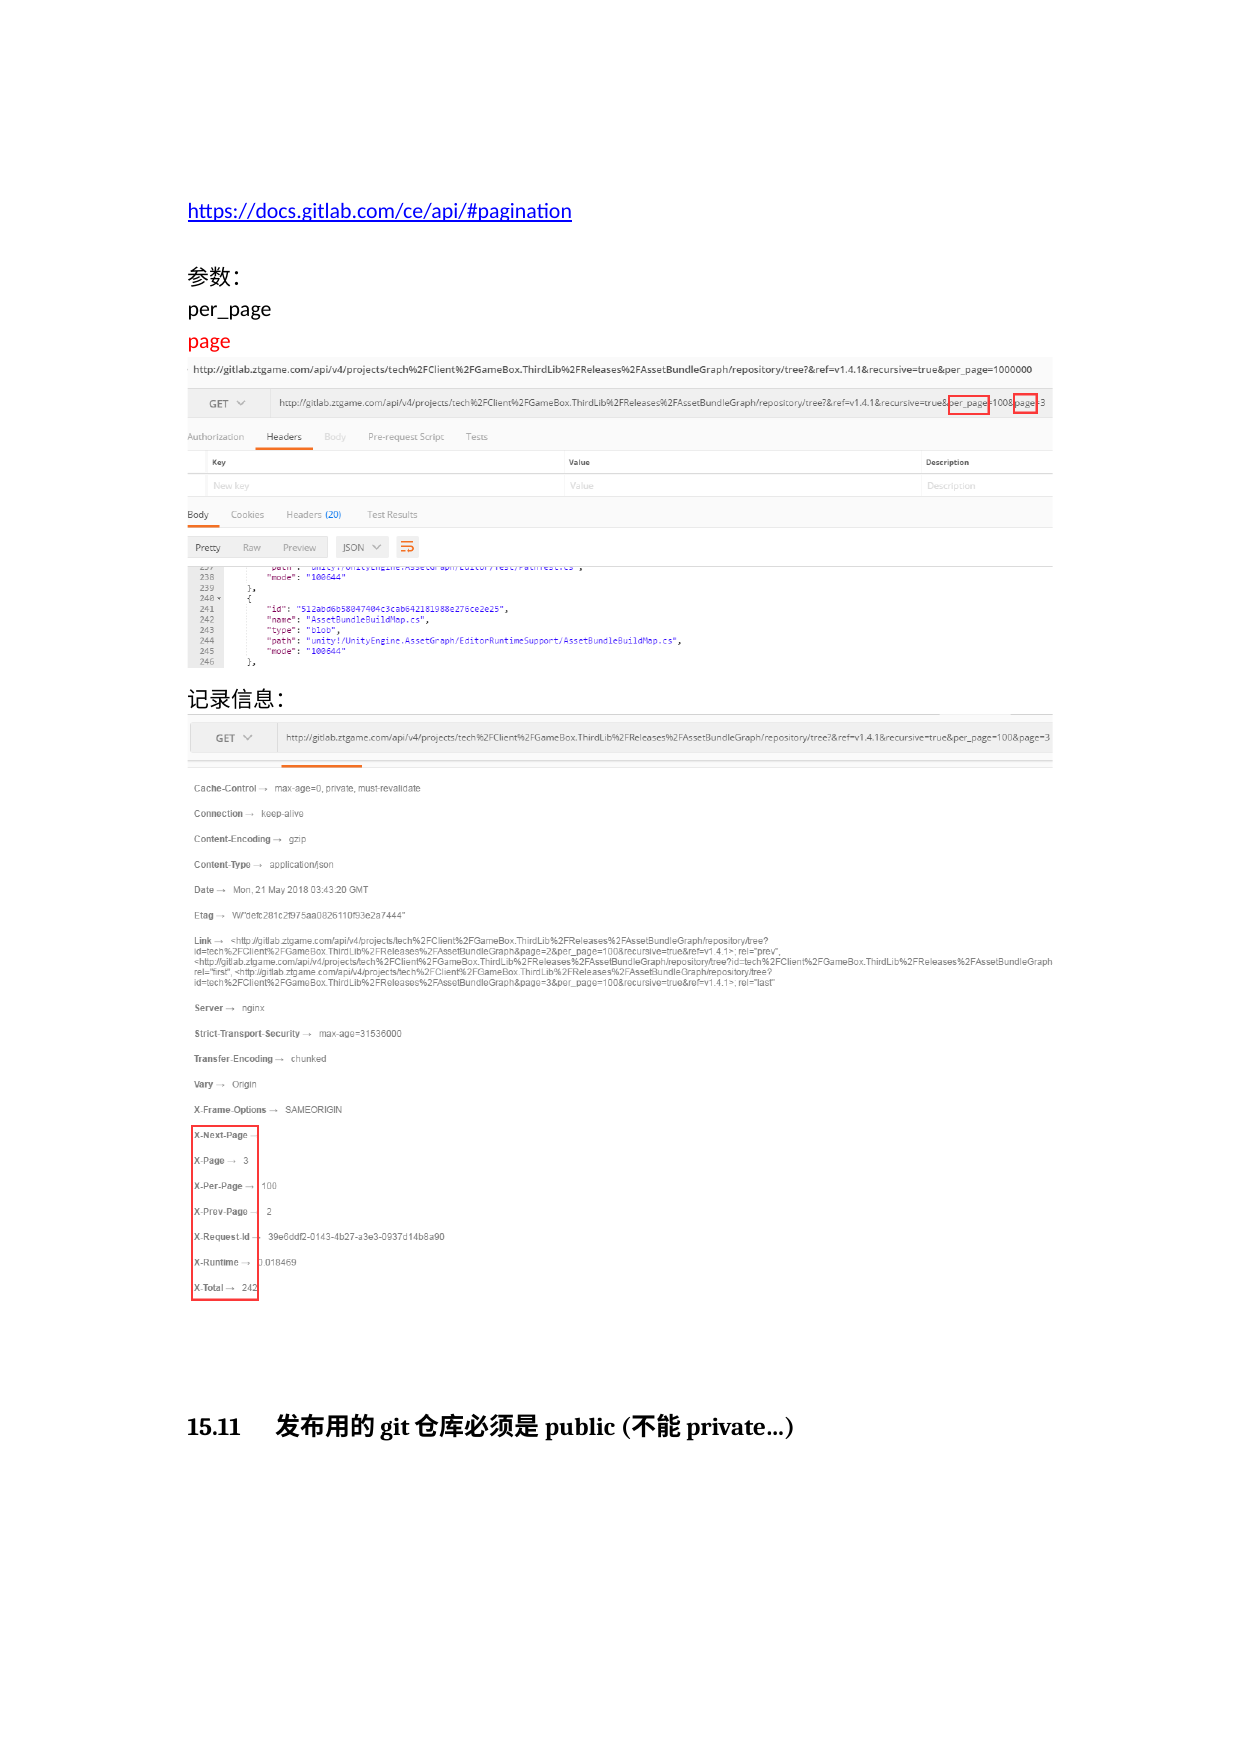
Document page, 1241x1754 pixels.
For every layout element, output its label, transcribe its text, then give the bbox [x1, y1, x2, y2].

text https://docs.gitlab.com/ce/api/#pagination [187, 194, 1053, 227]
text page [187, 324, 1053, 357]
text 记录信息： [187, 682, 1053, 714]
subtitle 发布用的git仓库必须是public (不能private…) [187, 1392, 1053, 1457]
picture [187, 714, 1053, 1307]
picture [187, 357, 1053, 668]
text per_page [187, 292, 1053, 324]
text 参数： [187, 259, 1053, 292]
